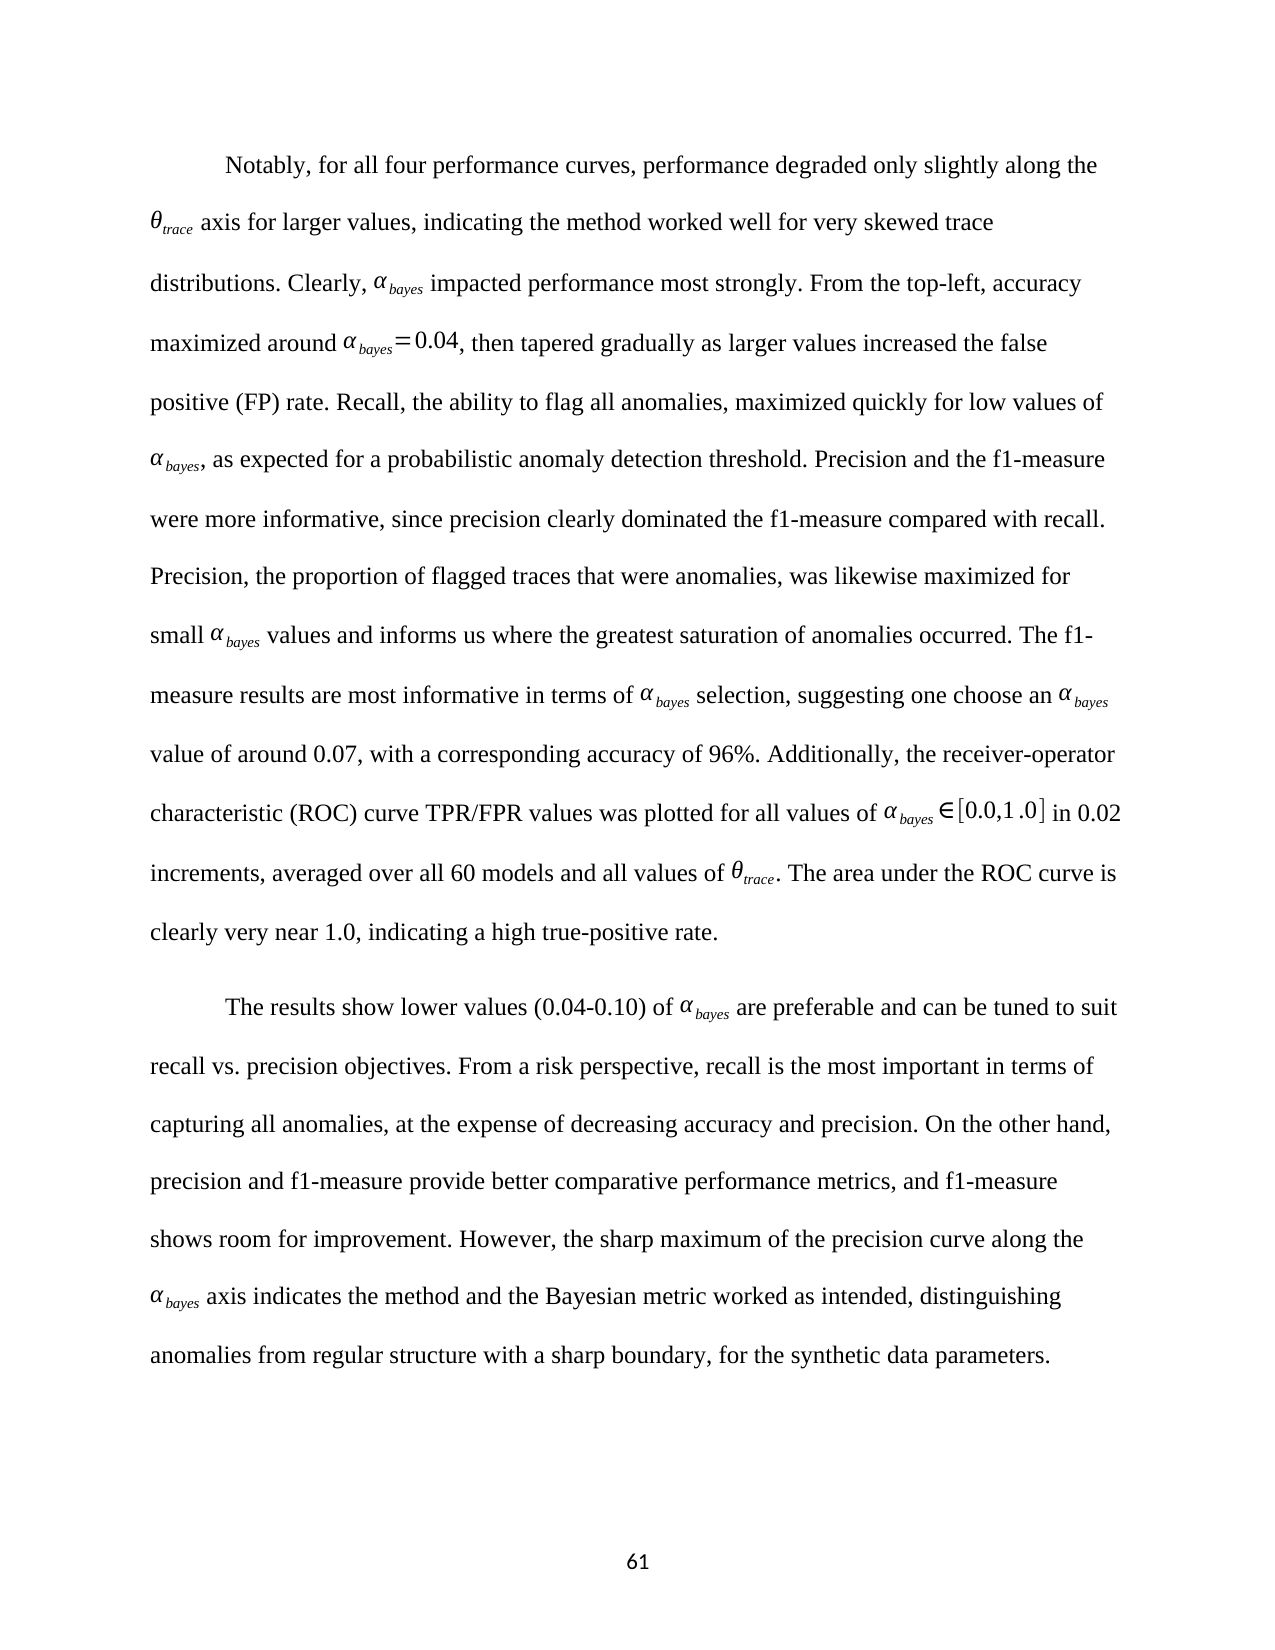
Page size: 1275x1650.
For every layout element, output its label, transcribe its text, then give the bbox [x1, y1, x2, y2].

text Notably, for all four performance curves, performance degraded only slightly along the axis for larger values, indicating the method worked well for very skewed trace distributions. Clearly, impacted performance most strongly. From the top-left, accuracy maximized around , then tapered gradually as larger values increased the false positive (FP) rate. Recall, the ability to flag all anomalies, maximized quickly for low values of , as expected for a probabilistic anomaly detection threshold. Precision and the f1-measure were more informative, since precision clearly dominated the f1-measure compared with recall. Precision, the proportion of flagged traces that were anomalies, was likewise maximized for small values and informs us where the greatest saturation of anomalies occurred. The f1-measure results are most informative in terms of selection, suggesting one choose an value of around 0.07, with a corresponding accuracy of 96%. Additionally, the receiver-operator characteristic (ROC) curve TPR/FPR values was plotted for all values of in 0.02 increments, averaged over all 60 models and all values of . The area under the ROC curve is clearly very near 1.0, indicating a high true-positive rate. [150, 150, 1125, 946]
text The results show lower values (0.04-0.10) of are preferable and can be tuned to suit recall vs. precision objectives. From a risk perspective, recall is the most important in terms of capturing all anomalies, at the expense of decreasing accuracy and precision. On the other hand, precision and f1-measure provide better comparative performance metrics, and f1-measure shows room for improvement. However, the sharp maximum of the precision curve along the axis indicates the method and the Bayesian metric worked as intended, distinguishing anomalies from regular structure with a sharp boundary, for the synthetic data parameters. [150, 991, 1125, 1369]
